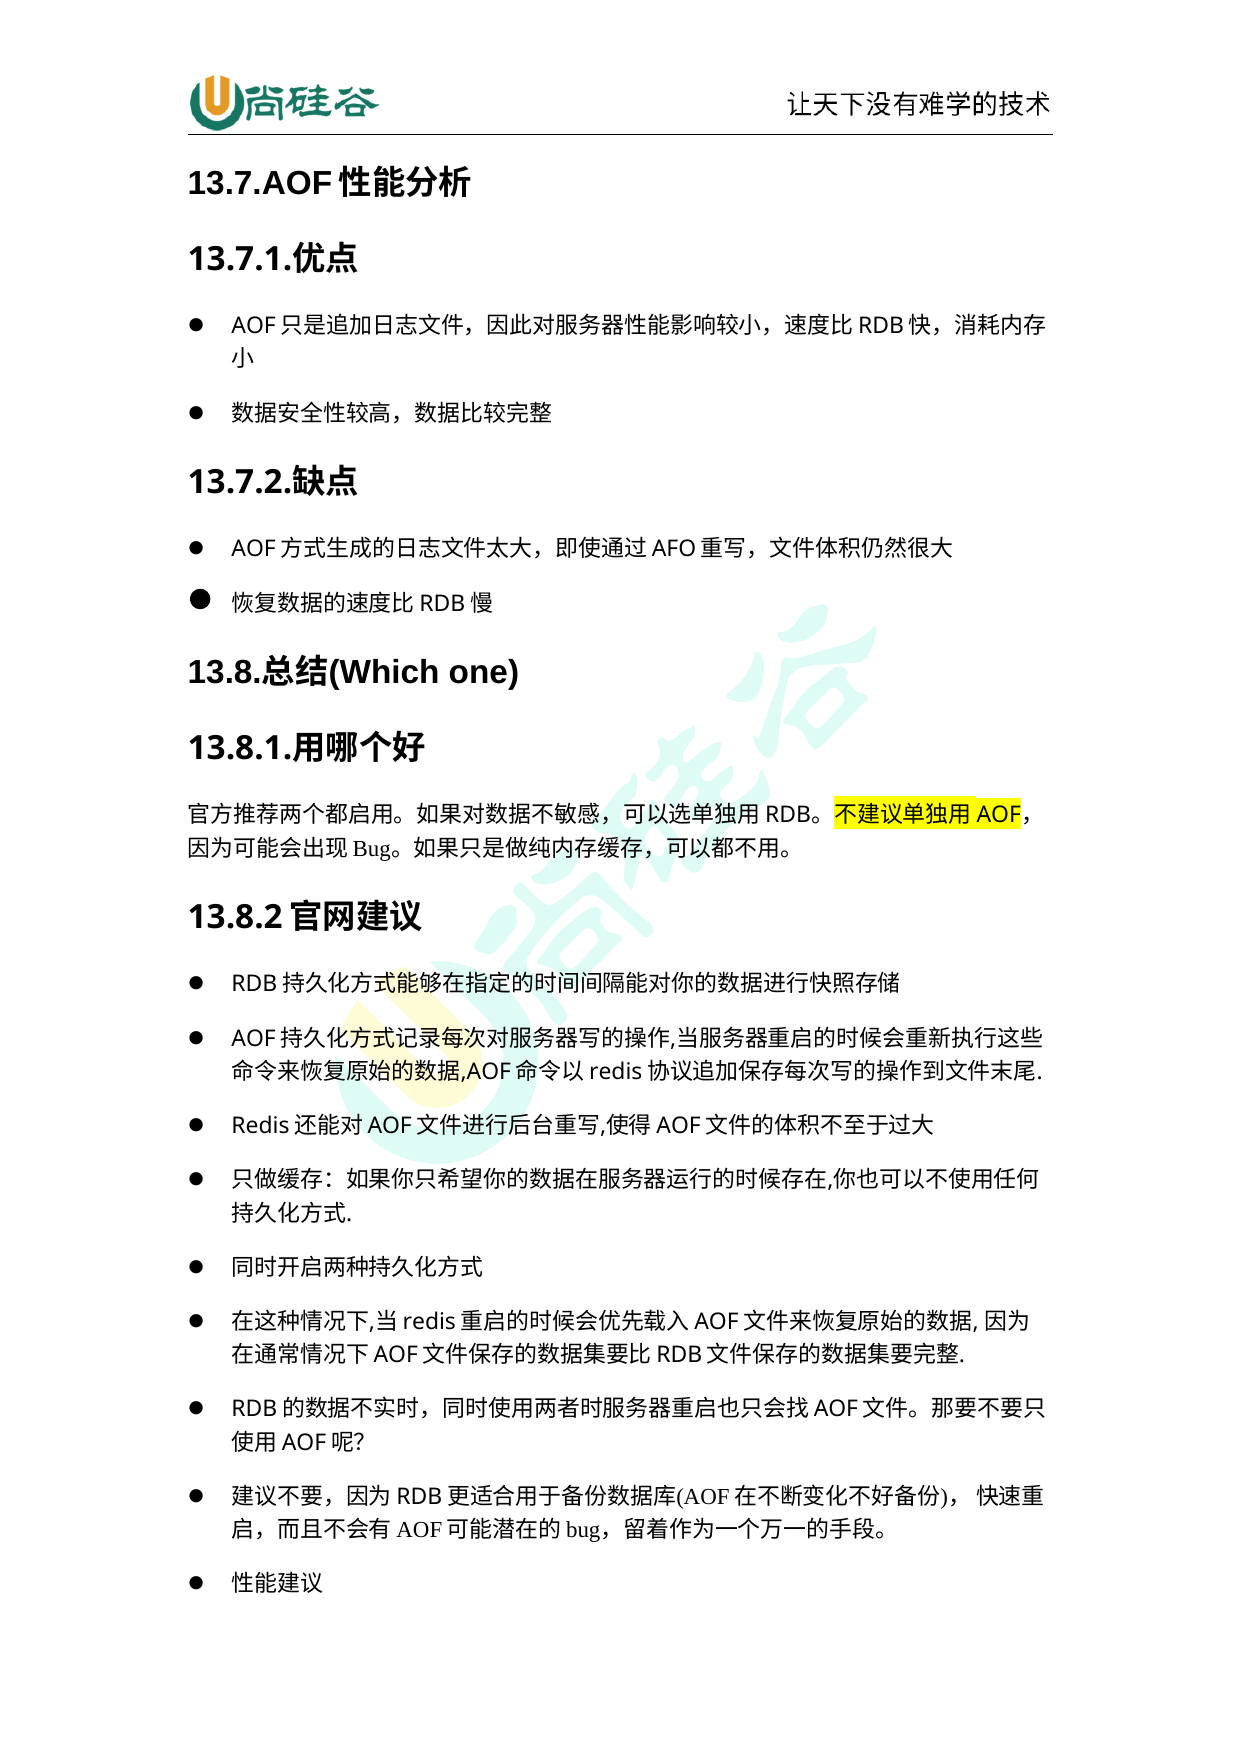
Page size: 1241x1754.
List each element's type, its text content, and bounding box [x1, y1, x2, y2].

list 数据安全性较高，数据比较完整 [187, 394, 1053, 428]
list AOF持久化方式记录每次对服务器写的操作,当服务器重启的时候会重新执行这些命令来恢复原始的数据,AOF命令以redis协议追加保存每次写的操作到文件末尾. [187, 1019, 1053, 1086]
subtitle 13.8.2官网建议 [187, 890, 1053, 938]
picture [187, 73, 1053, 132]
list 只做缓存：如果你只希望你的数据在服务器运行的时候存在,你也可以不使用任何持久化方式. [187, 1161, 1053, 1228]
list RDB持久化方式能够在指定的时间间隔能对你的数据进行快照存储 [187, 965, 1053, 998]
subtitle 13.7.2.缺点 [187, 455, 1053, 503]
list AOF方式生成的日志文件太大，即使通过AFO重写，文件体积仍然很大 [187, 530, 1053, 563]
list 同时开启两种持久化方式 [187, 1248, 1053, 1282]
list 建议不要，因为RDB更适合用于备份数据库(AOF在不断变化不好备份)， 快速重启，而且不会有AOF可能潜在的bug，留着作为一个万一的手段。 [187, 1478, 1053, 1544]
list 性能建议 [187, 1565, 1053, 1598]
list Redis还能对AOF文件进行后台重写,使得AOF文件的体积不至于过大 [187, 1107, 1053, 1140]
subtitle 13.8.总结(Which one) [187, 645, 1053, 693]
list 恢复数据的速度比RDB慢 [187, 584, 1053, 618]
subtitle 13.8.1.用哪个好 [187, 721, 1053, 769]
text 官方推荐两个都启用。如果对数据不敏感，可以选单独用RDB。不建议单独用 AOF，因为可能会出现Bug。如果只是做纯内存缓存，可以都不用。 [187, 796, 1053, 863]
subtitle 13.7.AOF性能分析 [187, 156, 1053, 204]
subtitle 13.7.1.优点 [187, 231, 1053, 280]
list AOF只是追加日志文件，因此对服务器性能影响较小，速度比RDB快，消耗内存小 [187, 307, 1053, 373]
list RDB的数据不实时，同时使用两者时服务器重启也只会找AOF文件。那要不要只使用AOF呢？ [187, 1390, 1053, 1457]
list 在这种情况下,当redis重启的时候会优先载入AOF文件来恢复原始的数据, 因为在通常情况下AOF文件保存的数据集要比RDB文件保存的数据集要完整. [187, 1303, 1053, 1369]
